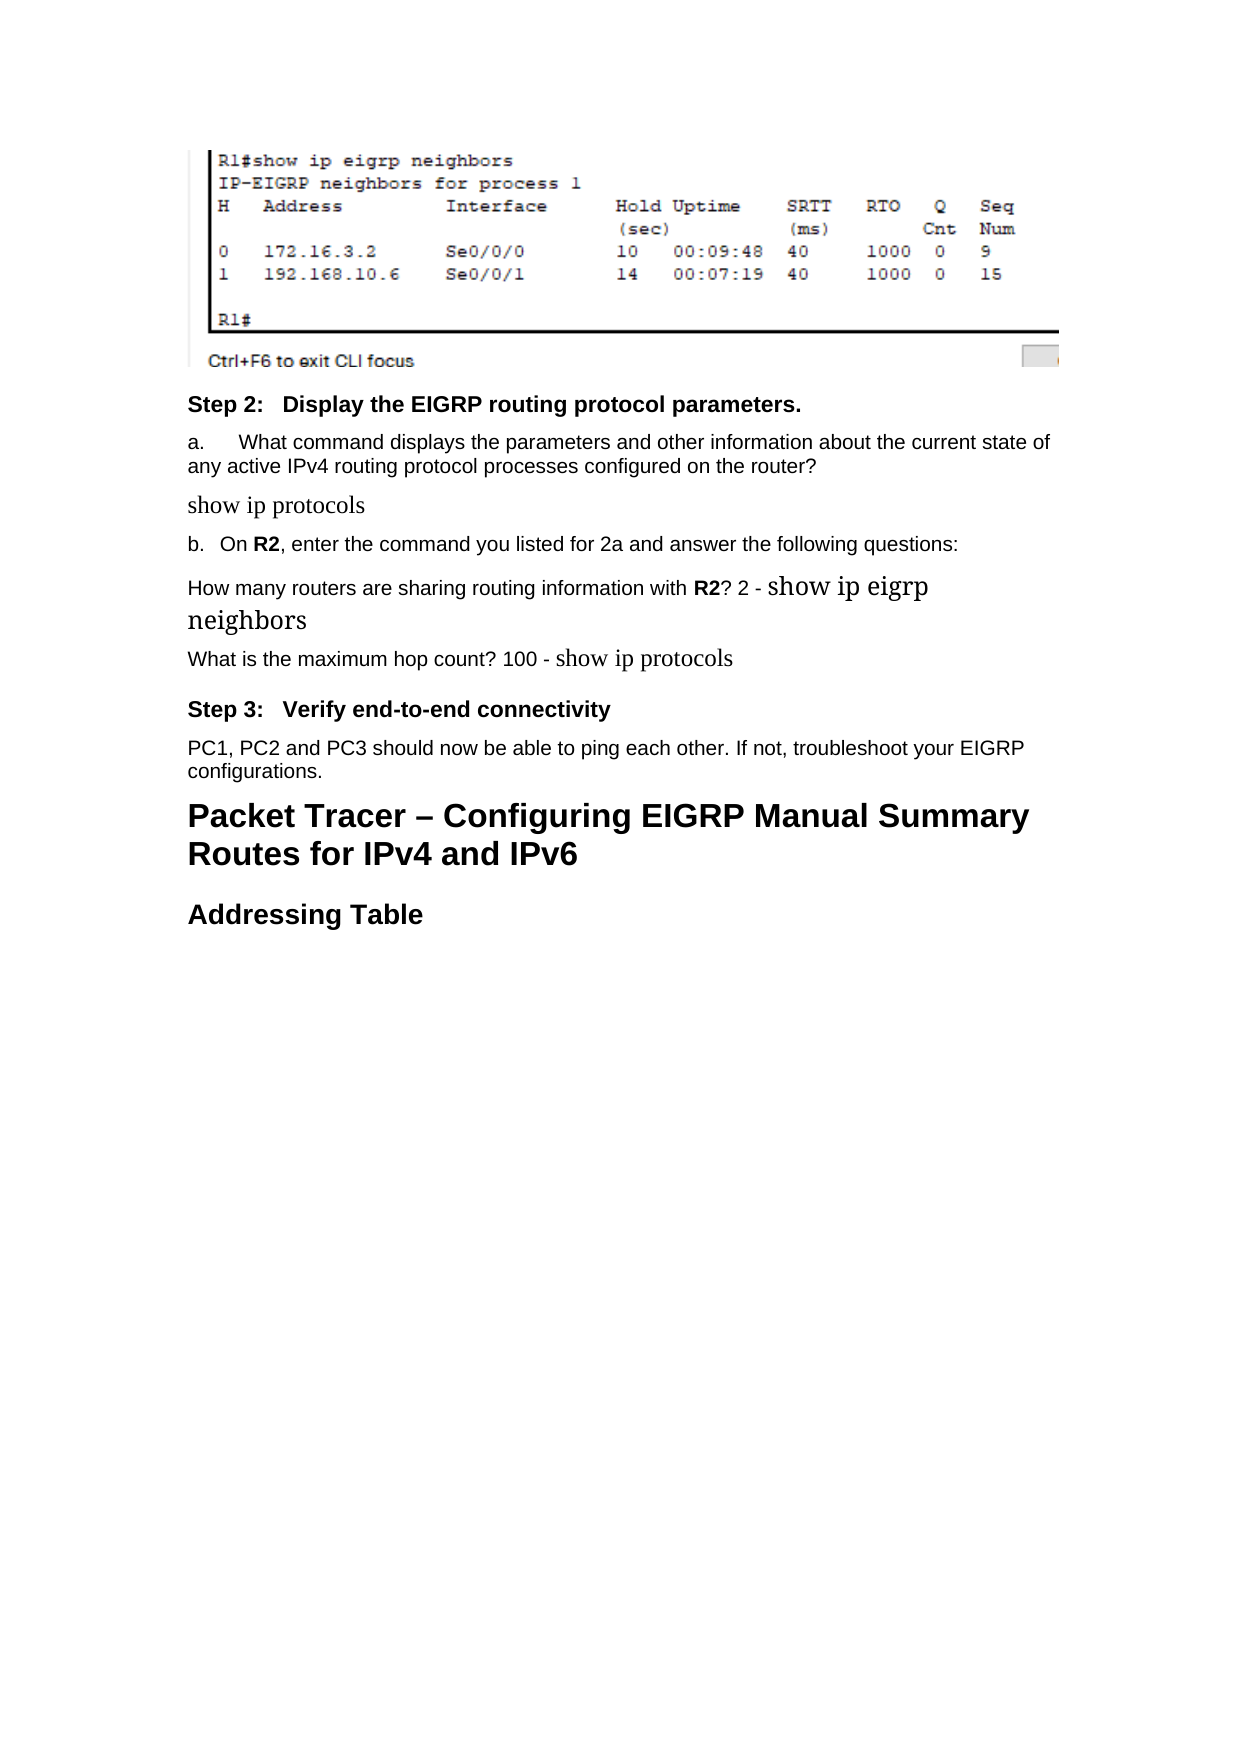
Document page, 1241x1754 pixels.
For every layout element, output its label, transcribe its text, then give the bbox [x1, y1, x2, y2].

text show ip protocols [187, 491, 1053, 519]
text Step 2: Display the EIGRP routing protocol parameters. [187, 391, 1053, 418]
list What command displays the parameters and other information about the current state of any active IPv4 routing protocol processes configured on the router? [187, 430, 1053, 478]
text What is the maximum hop count? 100 - show ip protocols [187, 643, 1053, 671]
picture [187, 150, 1059, 367]
text Step 3: Verify end-to-end connectivity [187, 696, 1053, 723]
text How many routers are sharing routing information with R2? 2 - show ip eigrp neighbors [187, 568, 1053, 636]
text PC1, PC2 and PC3 should now be able to ping each other. If not, troubleshoot your EIGRP configurations. [187, 735, 1053, 783]
text b. On R2, enter the command you listed for 2a and answer the following questions: [187, 532, 1053, 556]
text Packet Tracer – Configuring EIGRP Manual Summary Routes for IPv4 and IPv6 [187, 796, 1053, 873]
text Addressing Table [187, 898, 1053, 930]
